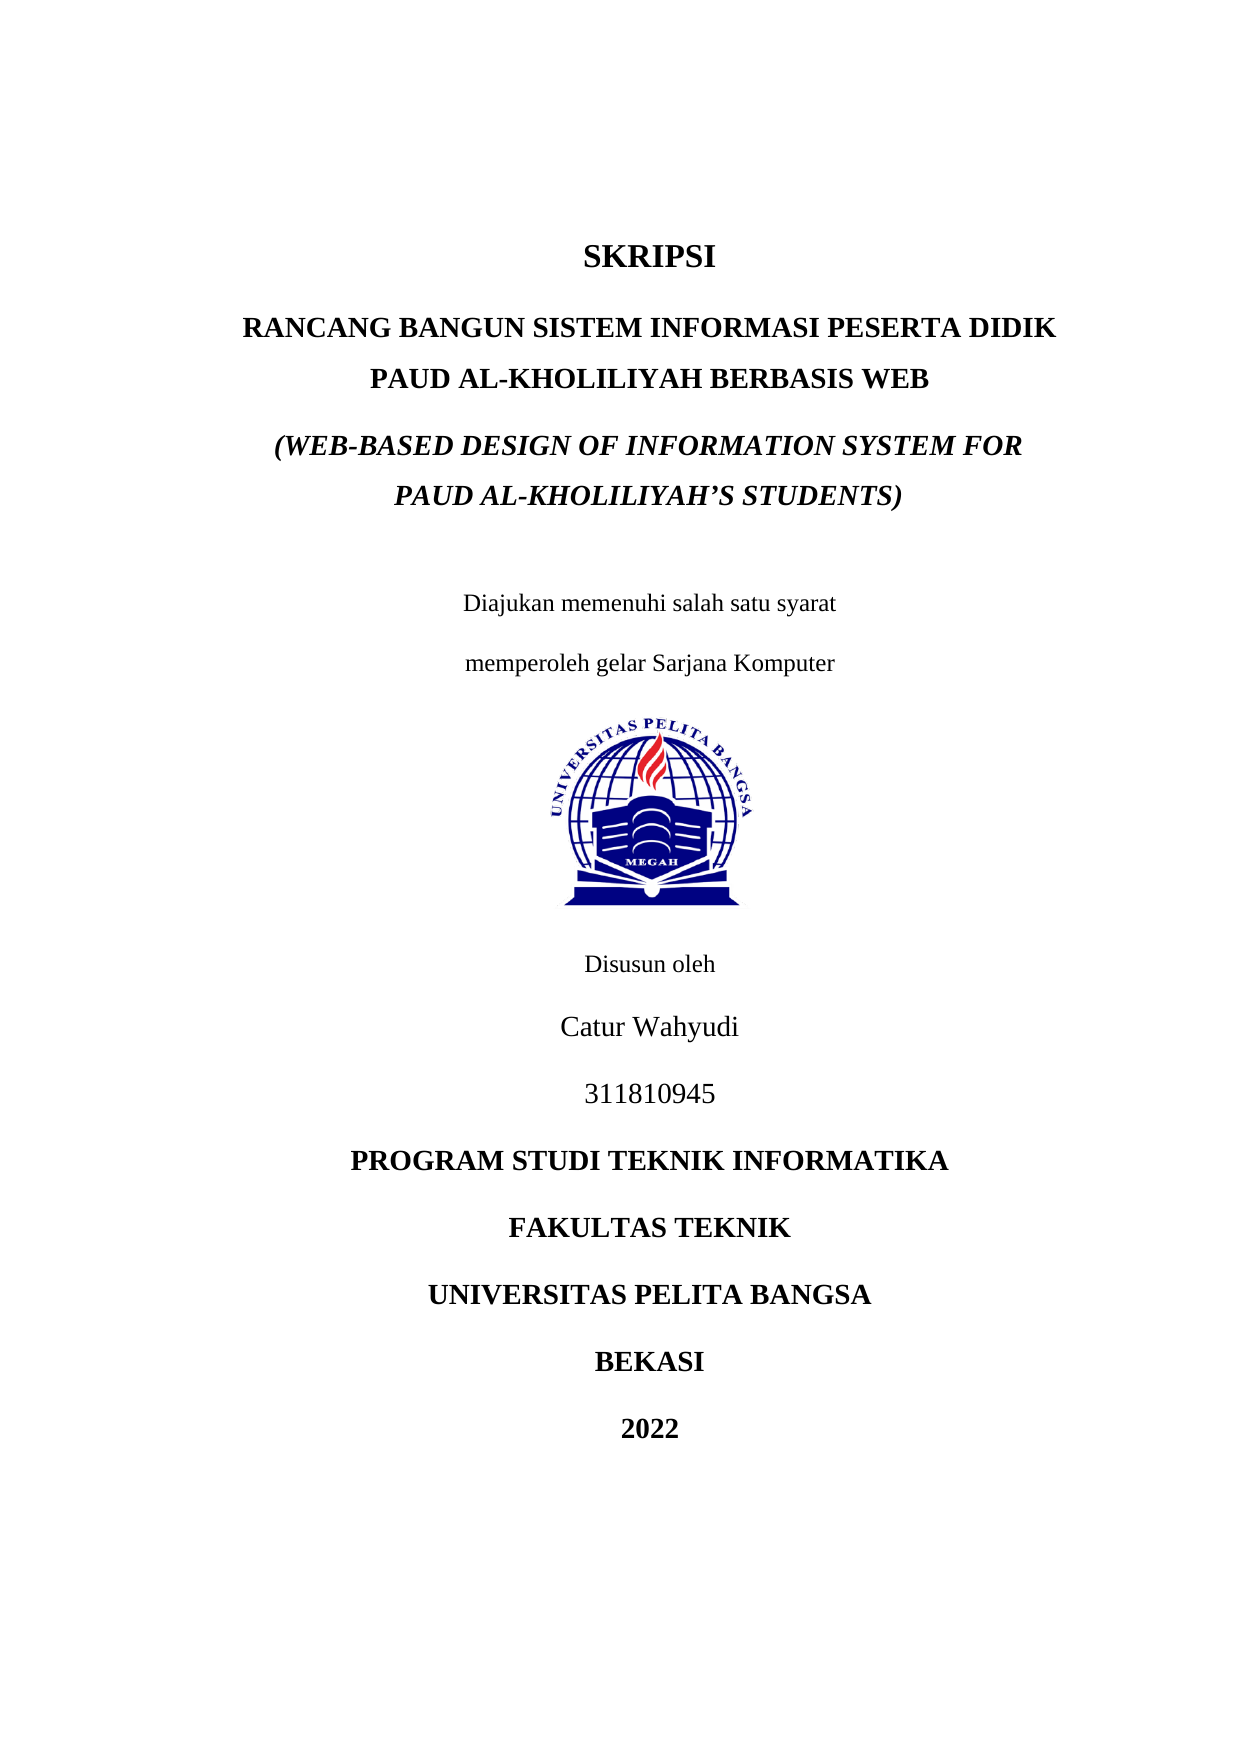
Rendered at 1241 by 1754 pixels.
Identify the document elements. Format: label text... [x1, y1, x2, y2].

text Disusun oleh [236, 949, 1063, 978]
text PROGRAM STUDI TEKNIK INFORMATIKA [236, 1143, 1063, 1177]
text BEKASI [236, 1344, 1063, 1378]
text SKRIPSI [236, 236, 1063, 274]
text memperoleh gelar Sarjana Komputer [236, 648, 1063, 677]
text Catur Wahyudi [236, 1009, 1063, 1043]
text FAKULTAS TEKNIK [236, 1210, 1063, 1244]
text Diajukan memenuhi salah satu syarat [236, 588, 1063, 617]
text UNIVERSITAS PELITA BANGSA [236, 1277, 1063, 1311]
text RANCANG BANGUN SISTEM INFORMASI PESERTA DIDIK PAUD AL-KHOLILIYAH BERBASIS WEB [236, 310, 1063, 394]
text 2022 [236, 1411, 1063, 1444]
text 311810945 [236, 1076, 1063, 1110]
text (WEB-BASED DESIGN OF INFORMATION SYSTEM FOR PAUD AL-KHOLILIYAH’S STUDENTS) [236, 428, 1063, 512]
picture [509, 707, 790, 919]
